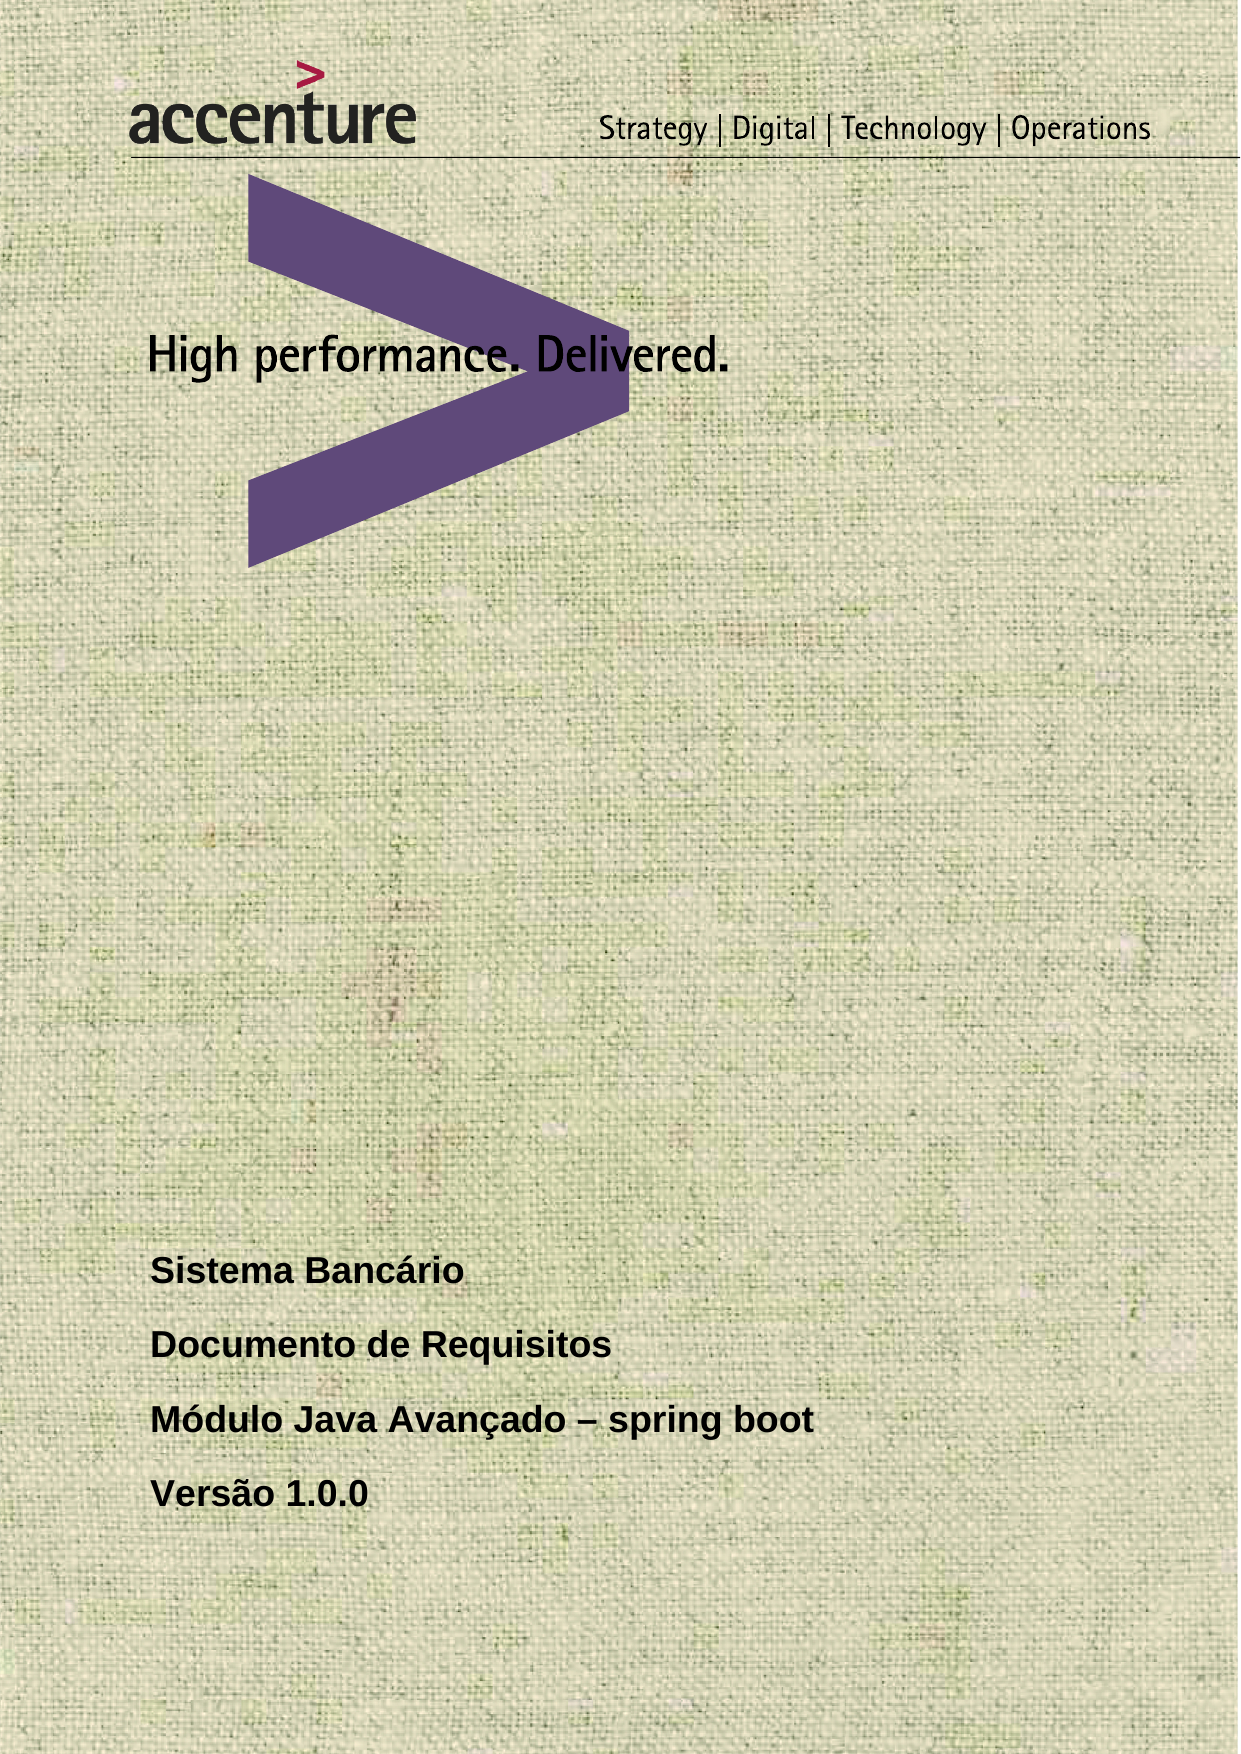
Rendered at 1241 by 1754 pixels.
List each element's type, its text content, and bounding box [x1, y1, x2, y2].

text Sistema Bancário [150, 1248, 1090, 1291]
text Versão 1.0.0 [150, 1472, 1090, 1515]
text Módulo Java Avançado – spring boot [150, 1397, 1090, 1440]
text Documento de Requisitos [150, 1322, 1090, 1366]
picture [0, 0, 1238, 1754]
